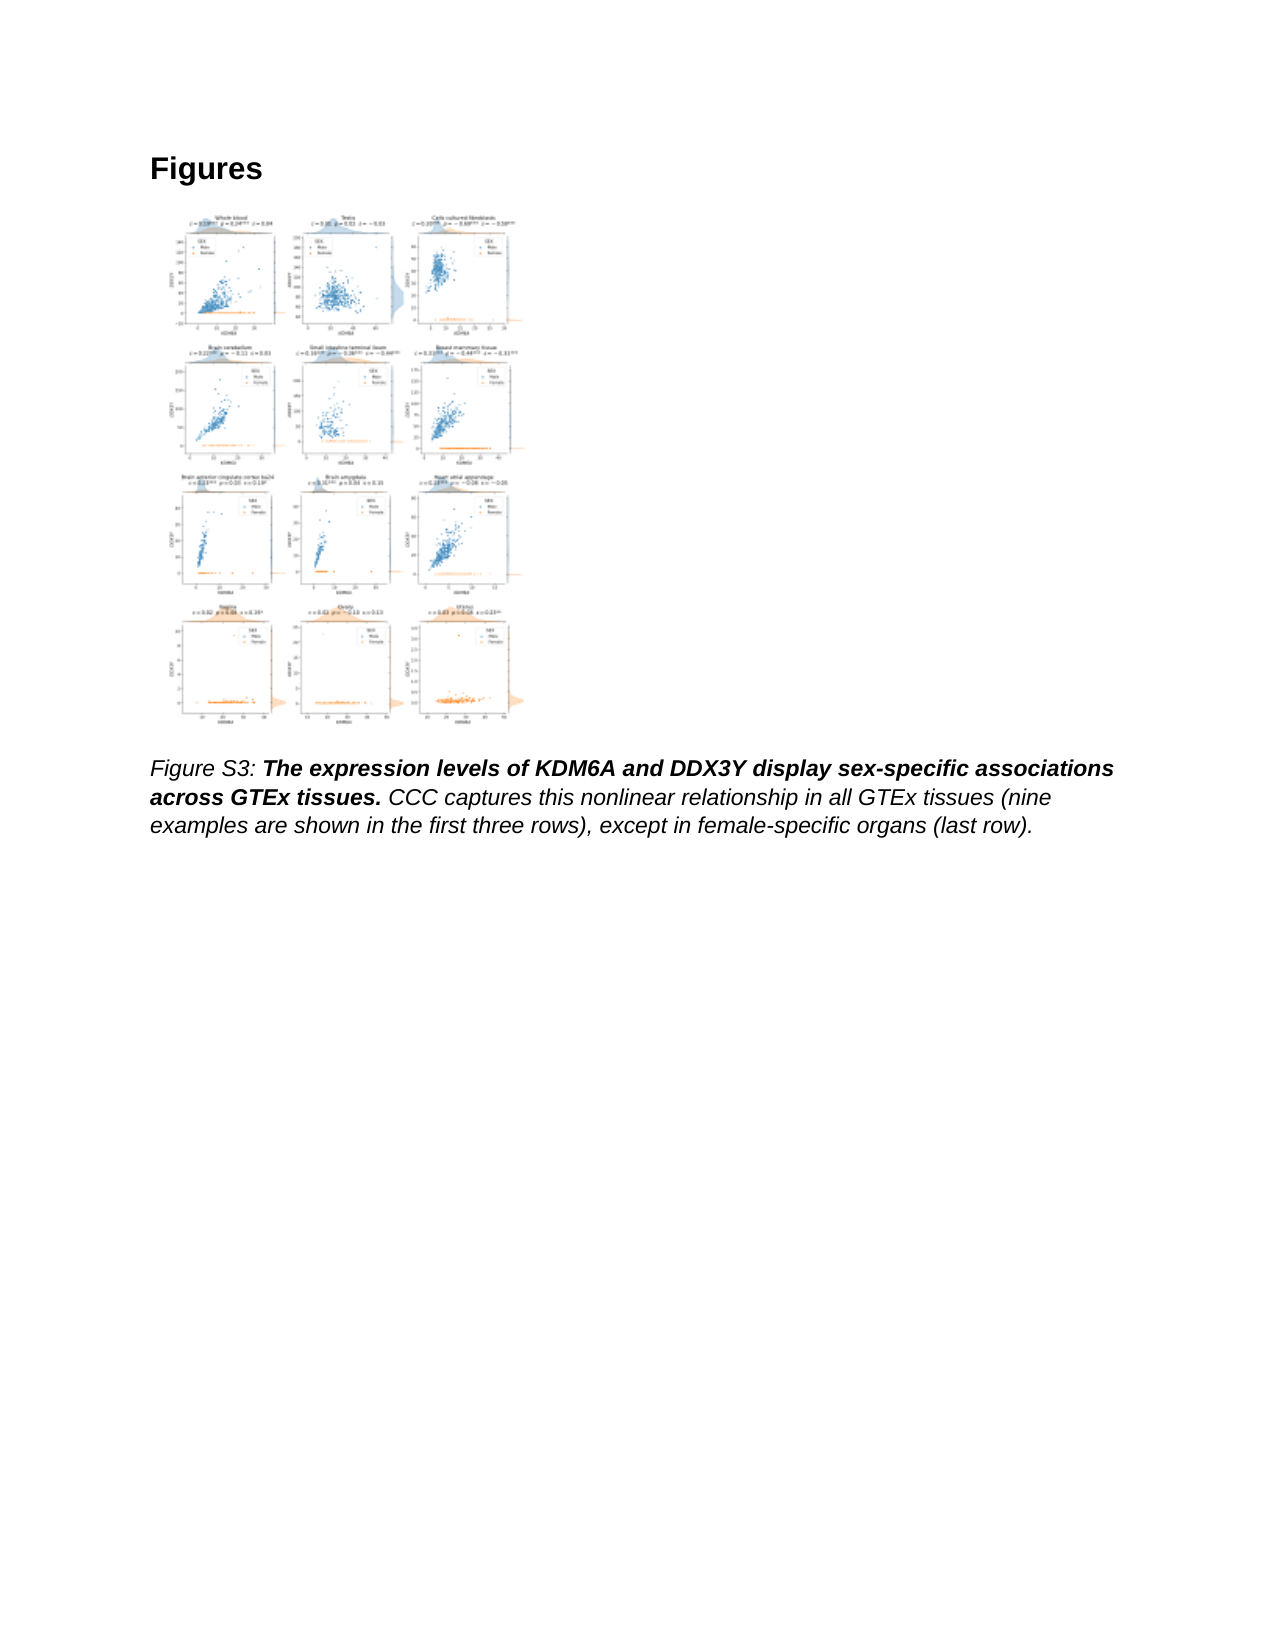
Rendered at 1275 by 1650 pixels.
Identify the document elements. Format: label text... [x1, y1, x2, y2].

picture [168, 214, 527, 727]
subtitle Figures [150, 150, 1125, 186]
text Figure S3: The expression levels of KDM6A and DDX3Y display sex-specific associations across GTEx tissues. CCC captures this nonlinear relationship in all GTEx tissues (nine examples are shown in the first three rows), except in female-specific organs (last row). [150, 754, 1125, 839]
